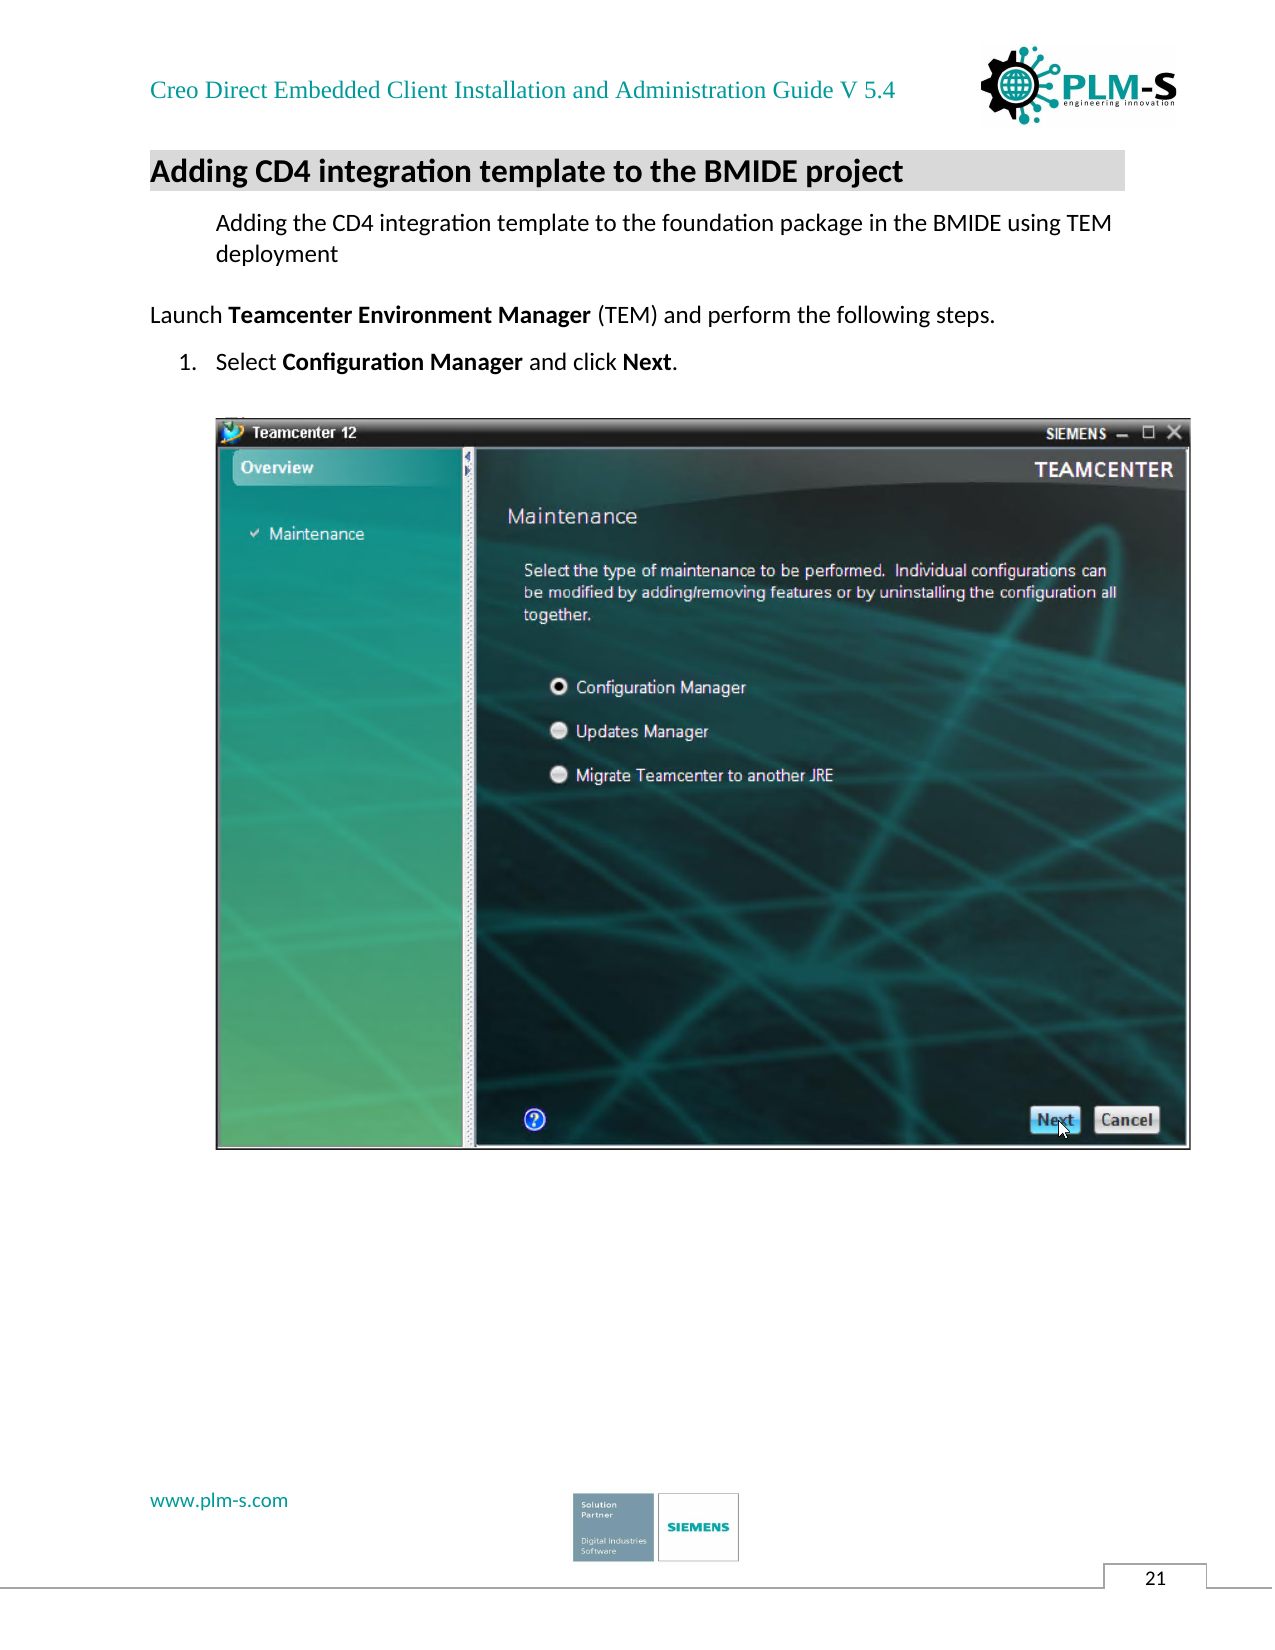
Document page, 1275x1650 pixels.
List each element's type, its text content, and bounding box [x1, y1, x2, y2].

text Adding CD4 integration template to the BMIDE project [150, 150, 1125, 191]
list Select Configuration Manager and click Next. [178, 346, 1125, 377]
picture [215, 417, 1191, 1150]
text Launch Teamcenter Environment Manager (TEM) and perform the following steps. [150, 299, 1125, 329]
picture [980, 43, 1177, 128]
text Adding the CD4 integration template to the foundation package in the BMIDE using TEM deployment [216, 207, 1125, 268]
